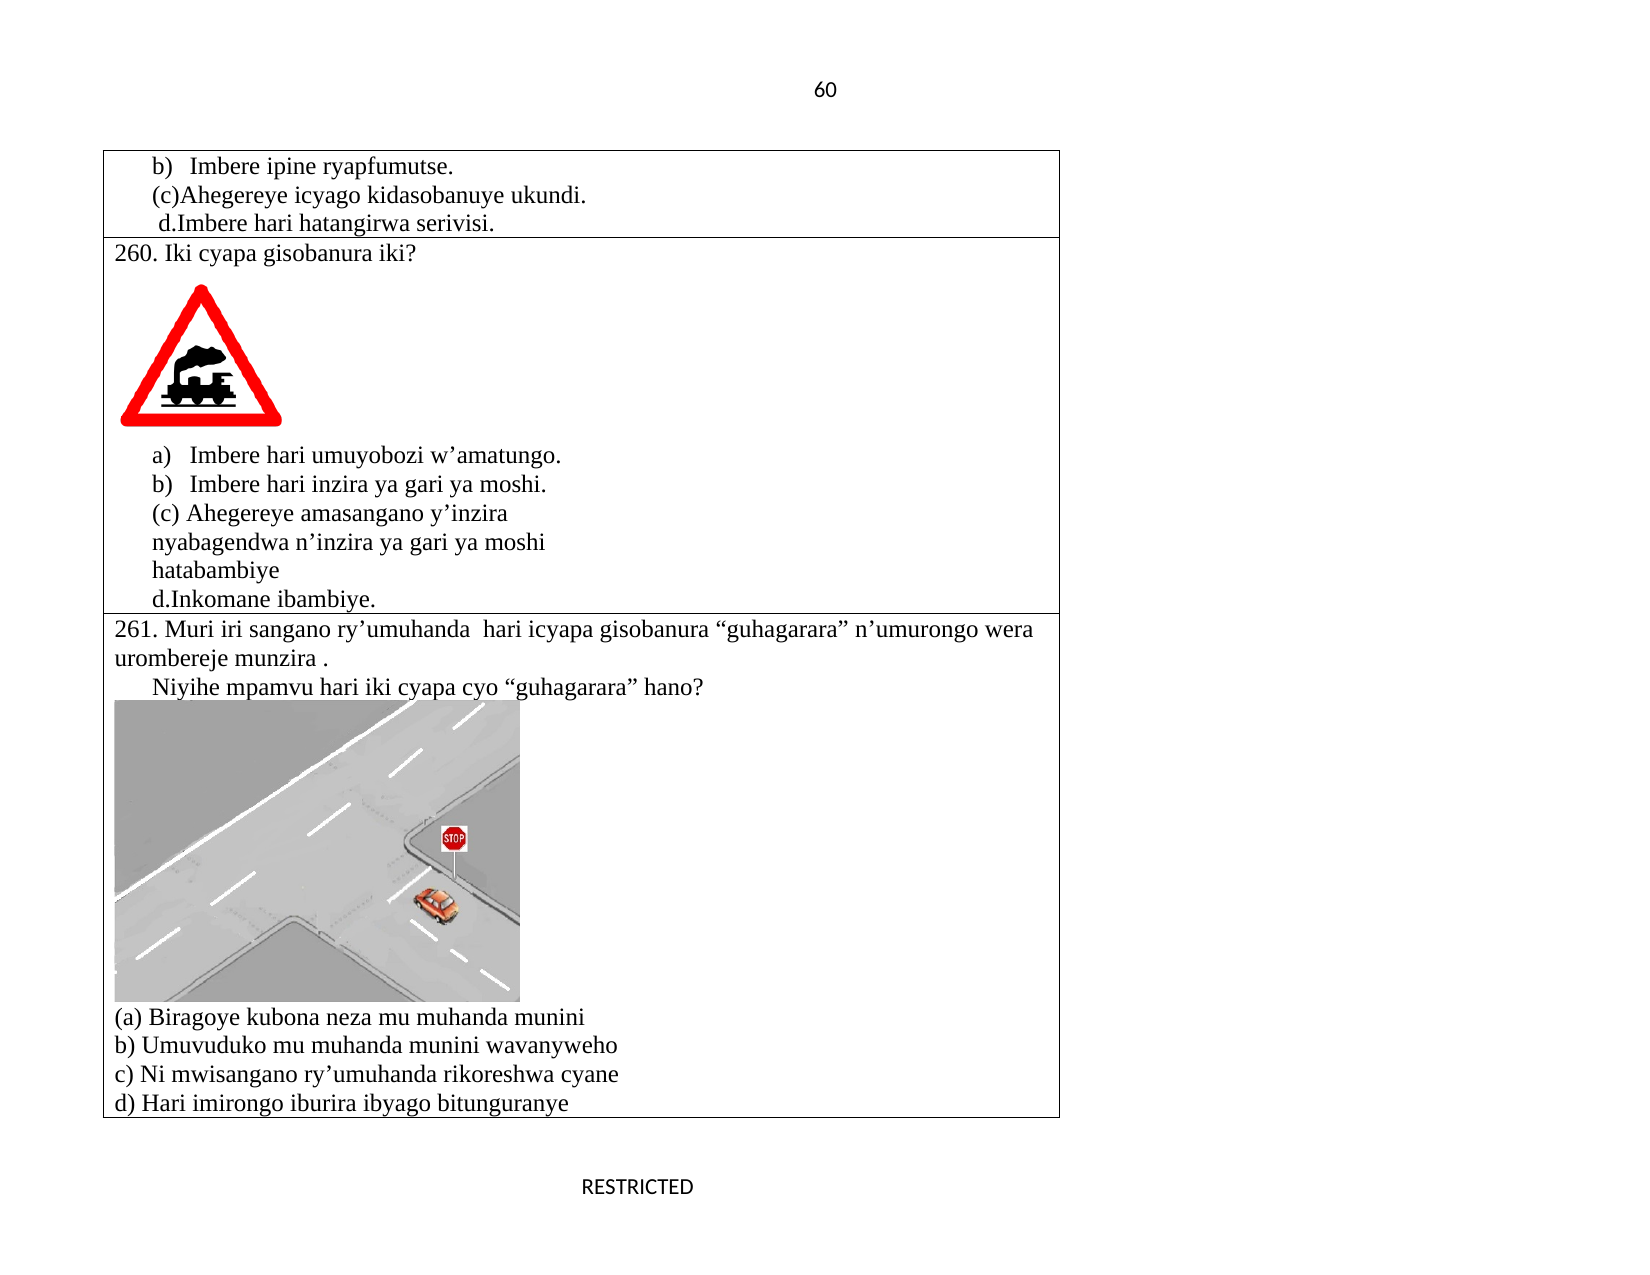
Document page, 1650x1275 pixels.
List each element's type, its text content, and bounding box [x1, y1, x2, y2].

picture [114, 267, 288, 441]
table_cell 260. Iki cyapa gisobanura iki? Imbere hari umuyobozi w’amatungo. Imbere hari inzira ya gari ya moshi. (c) Ahegereye amasangano y’inzira nyabagendwa n’inzira ya gari ya moshi hatabambiye d.Inkomane ibambiye. [104, 238, 1059, 613]
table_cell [104, 151, 1059, 237]
table_cell 261. Muri iri sangano ry’umuhanda hari icyapa gisobanura “guhagarara” n’umurongo wera urombereje munzira . Niyihe mpamvu hari iki cyapa cyo “guhagarara” hano? (a) Biragoye kubona neza mu muhanda munini b) Umuvuduko mu muhanda munini wavanyweho c) Ni mwisangano ry’umuhanda rikoreshwa cyane d) Hari imirongo iburira ibyago bitunguranye [104, 614, 1059, 1117]
picture [114, 700, 520, 1002]
